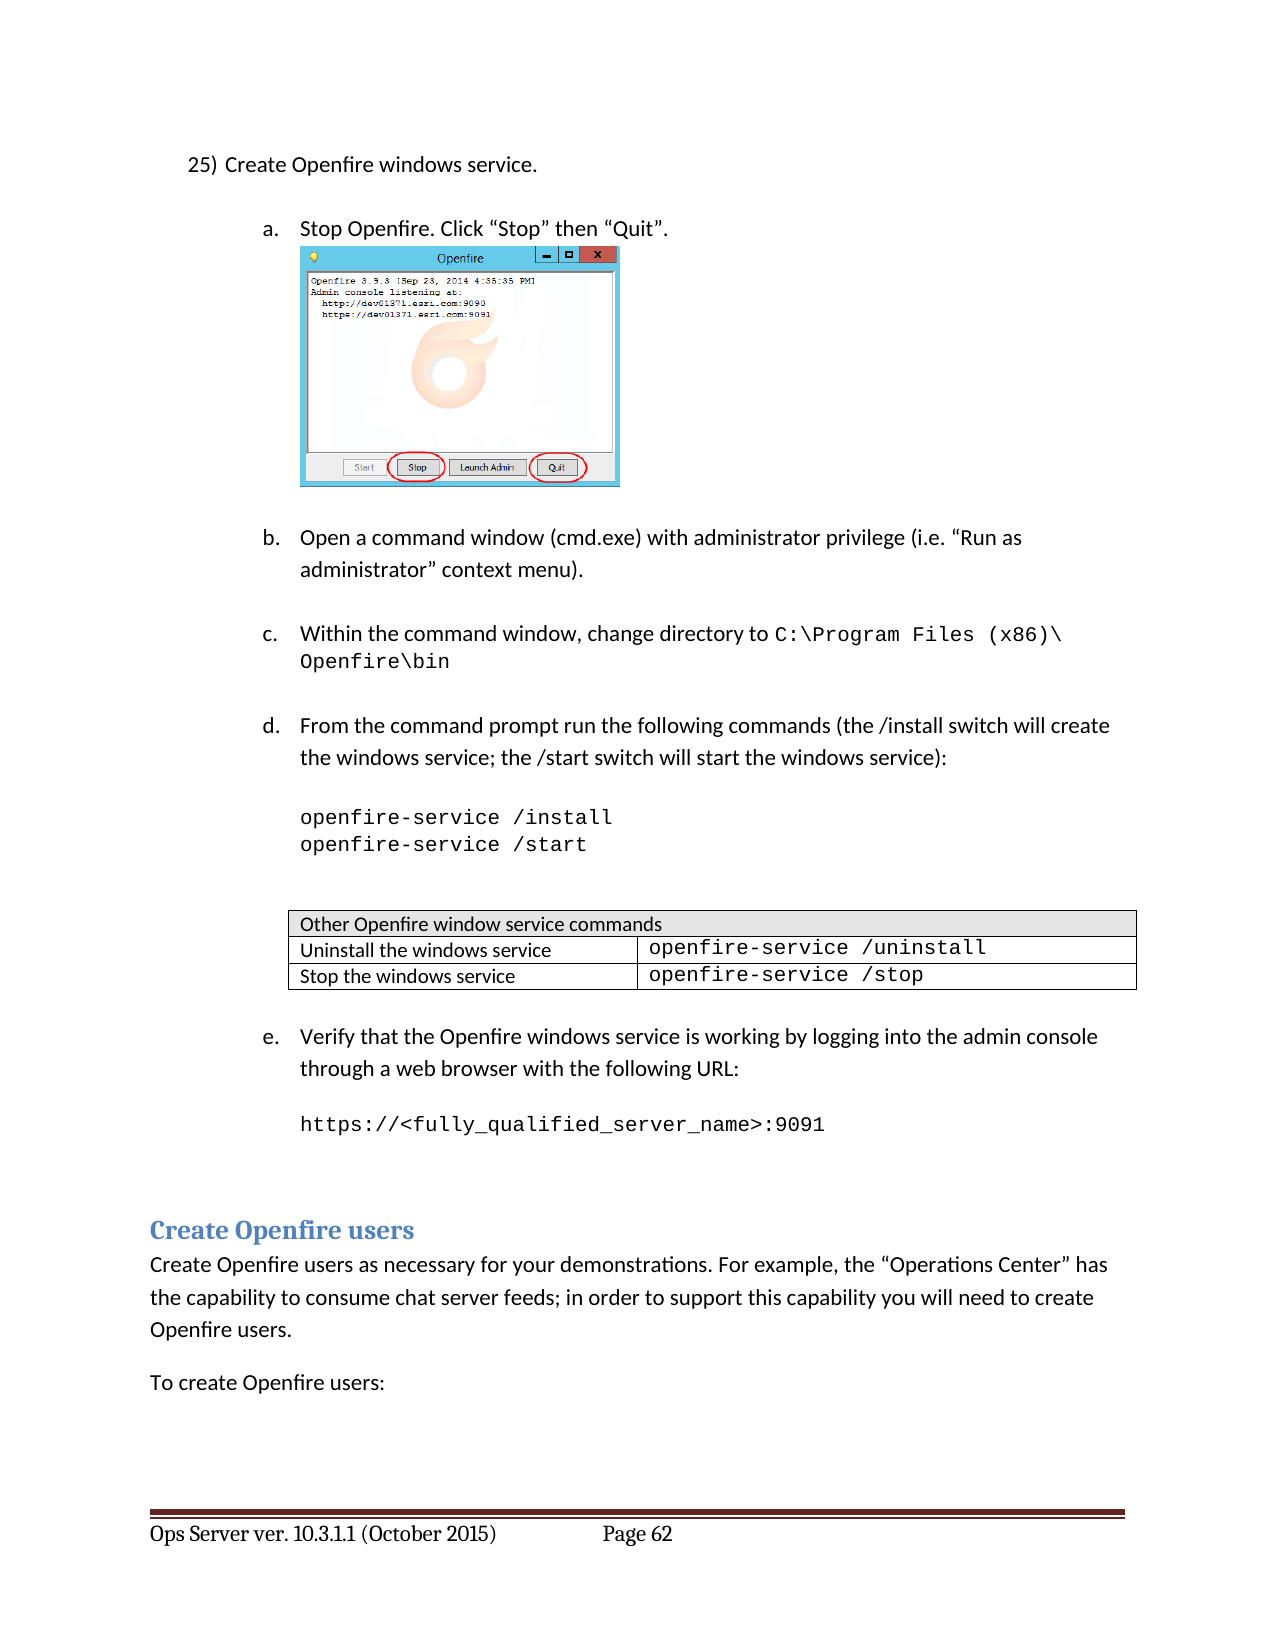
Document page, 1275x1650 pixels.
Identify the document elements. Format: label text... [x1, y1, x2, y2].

list Stop Openfire. Click “Stop” then “Quit”. [262, 214, 1125, 242]
list Create Openfire windows service. [187, 150, 1125, 178]
text To create Openfire users: [150, 1368, 1125, 1396]
table_header Other Openfire window service commands [289, 911, 1136, 936]
list Open a command window (cmd.exe) with administrator privilege (i.e. “Run as administrator” context menu). [262, 523, 1125, 583]
list https://<fully_qualified_server_name>:9091 [300, 1114, 1125, 1137]
picture [300, 246, 620, 487]
table_cell Stop the windows service [289, 964, 637, 989]
list From the command prompt run the following commands (the /install switch will create the windows service; the /start switch will start the windows service): [262, 711, 1125, 771]
subtitle Create Openfire users [150, 1215, 1125, 1246]
list Within the command window, change directory to C:\Program Files (x86)\Openfire\bin [262, 619, 1125, 675]
table_cell openfire-service /stop [638, 964, 1136, 989]
list openfire-service /install [300, 807, 1125, 831]
list Verify that the Openfire windows service is working by logging into the admin console through a web browser with the following URL: [262, 1022, 1125, 1082]
list openfire-service /start [300, 834, 1125, 858]
text Create Openfire users as necessary for your demonstrations. For example, the “Operations Center” has the capability to consume chat server feeds; in order to support this capability you will need to create Openfire users. [150, 1251, 1125, 1343]
table_cell openfire-service /uninstall [638, 937, 1136, 963]
table_cell Uninstall the windows service [289, 937, 637, 963]
